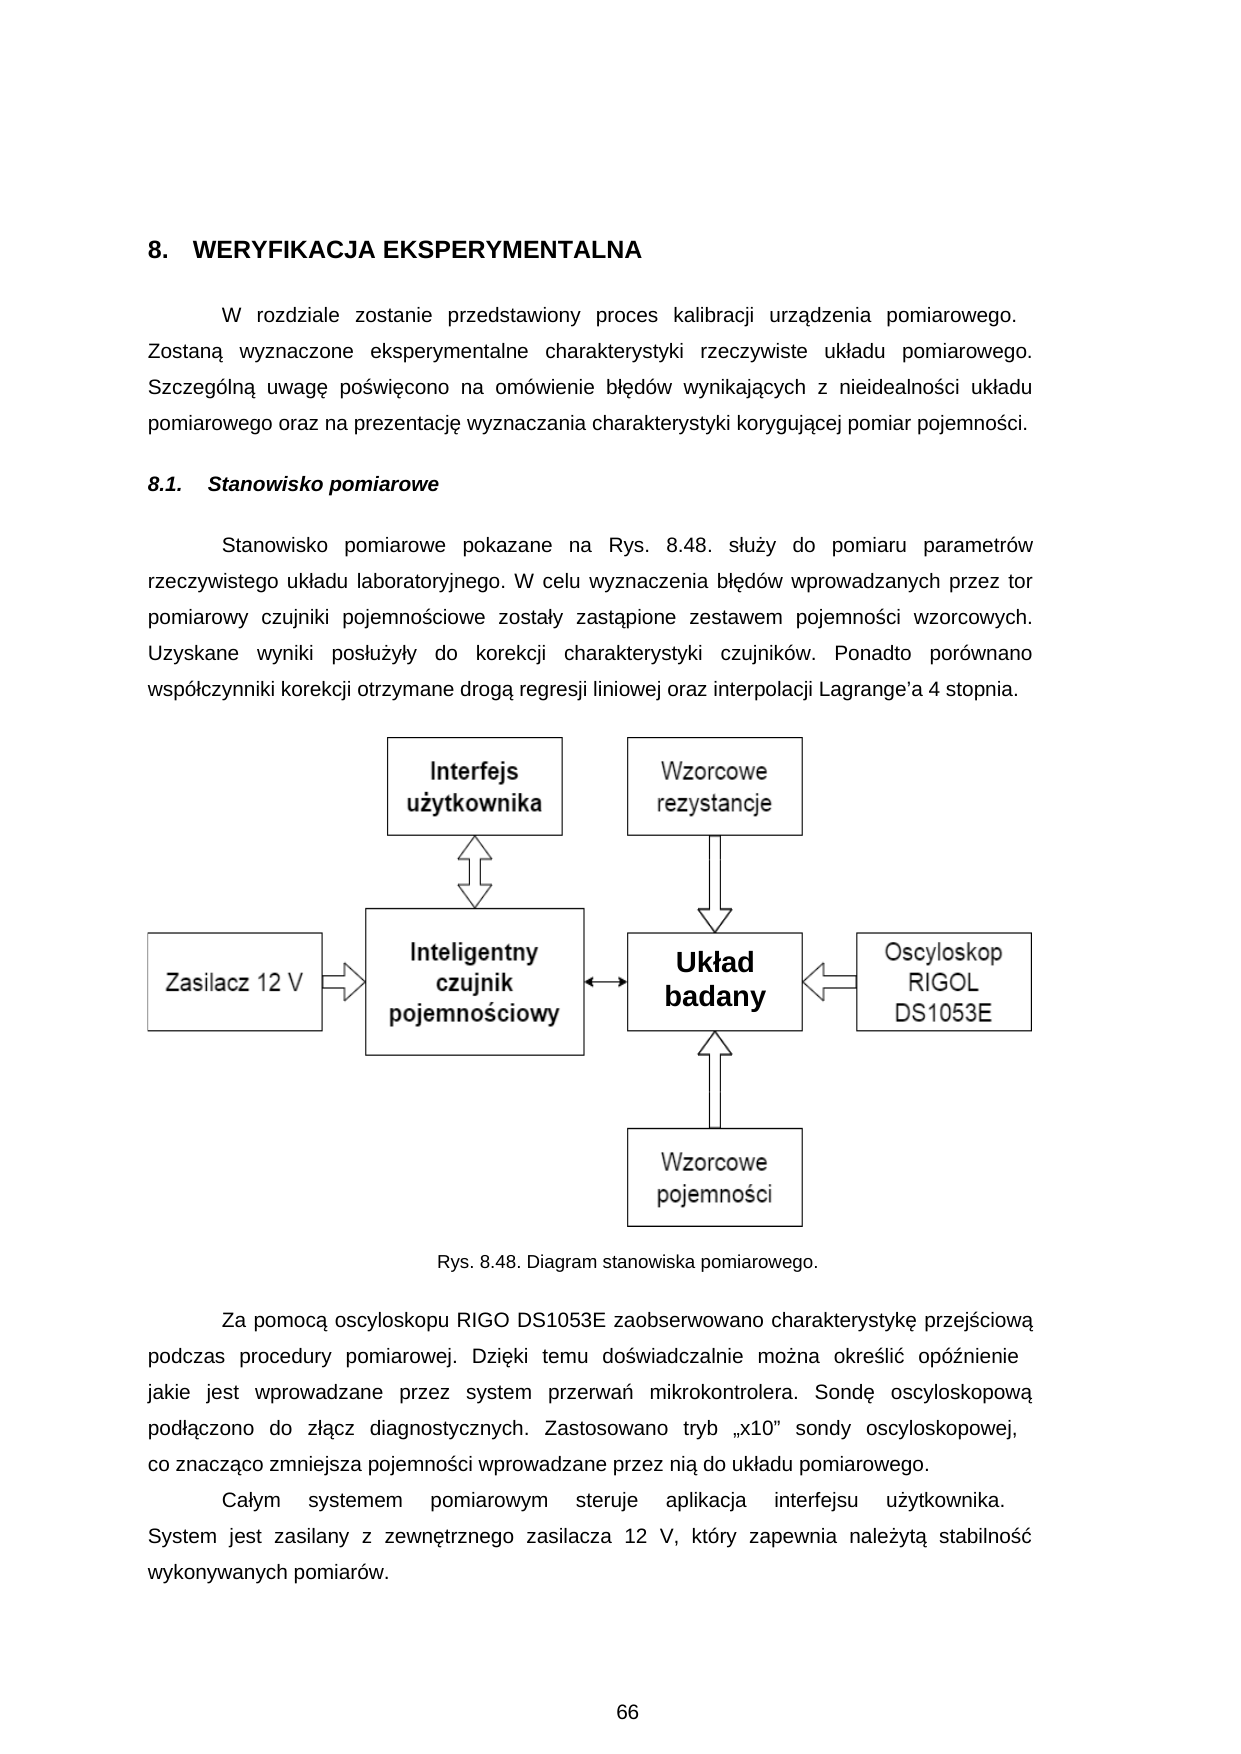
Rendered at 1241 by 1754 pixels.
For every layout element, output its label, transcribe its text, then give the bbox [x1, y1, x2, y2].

text W rozdziale zostanie przedstawiony proces kalibracji urządzenia pomiarowego. Zostaną wyznaczone eksperymentalne charakterystyki rzeczywiste układu pomiarowego. Szczególną uwagę poświęcono na omówienie błędów wynikających z nieidealności układu pomiarowego oraz na prezentację wyznaczania charakterystyki korygującej pomiar pojemności. [148, 303, 1033, 435]
text Za pomocą oscyloskopu RIGO DS1053E zaobserwowano charakterystykę przejściową podczas procedury pomiarowej. Dzięki temu doświadczalnie można określić opóźnienie jakie jest wprowadzane przez system przerwań mikrokontrolera. Sondę oscyloskopową podłączono do złącz diagnostycznych. Zastosowano tryb „x10” sondy oscyloskopowej, co znacząco zmniejsza pojemności wprowadzane przez nią do układu pomiarowego. [148, 1308, 1033, 1476]
subtitle Weryfikacja eksperymentalna [148, 235, 1033, 263]
subtitle Stanowisko pomiarowe [148, 472, 1033, 496]
picture [147, 737, 1032, 1227]
text Całym systemem pomiarowym steruje aplikacja interfejsu użytkownika. System jest zasilany z zewnętrznego zasilacza 12 V, który zapewnia należytą stabilność wykonywanych pomiarów. [148, 1488, 1033, 1584]
